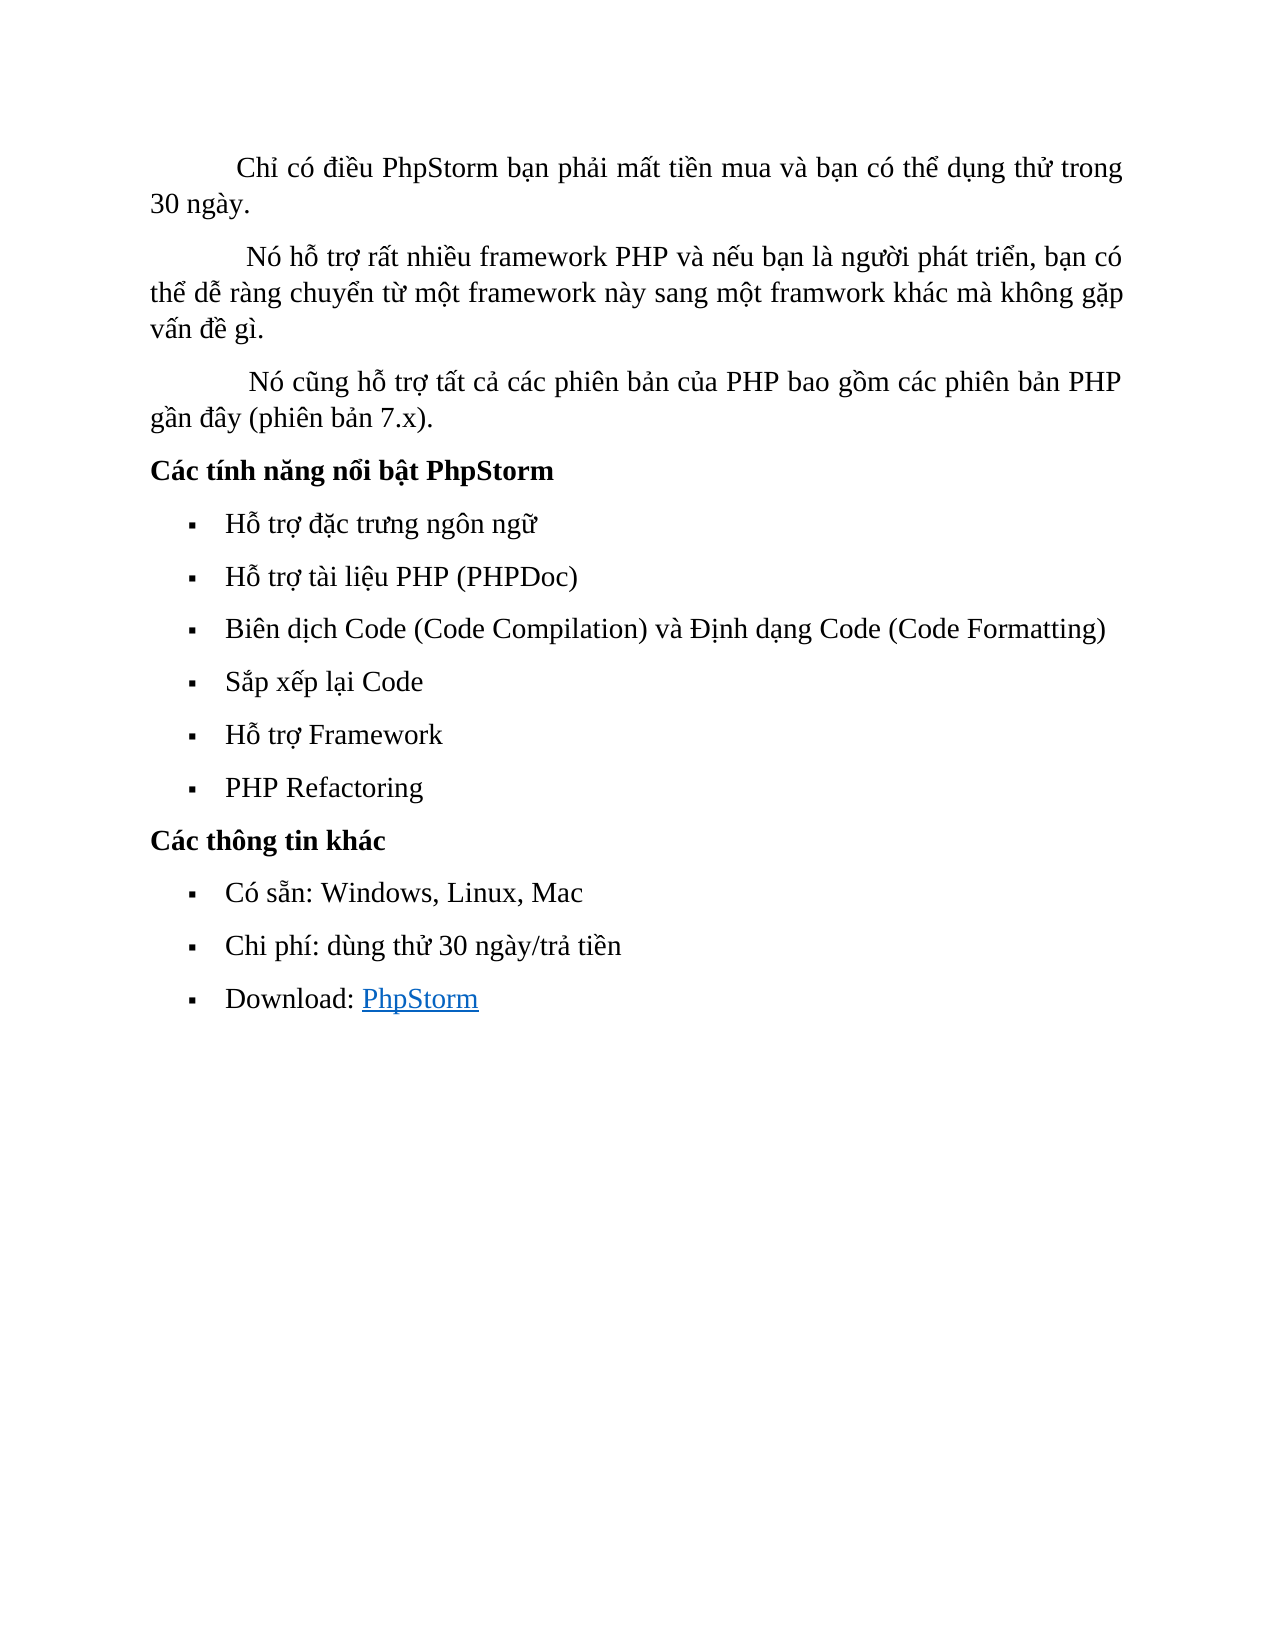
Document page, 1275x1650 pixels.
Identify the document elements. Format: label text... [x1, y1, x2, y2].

list Sắp xếp lại Code [187, 664, 1125, 698]
text Chỉ có điều PhpStorm bạn phải mất tiền mua và bạn có thể dụng thử trong 30 ngày. [150, 150, 1125, 220]
text Nó cũng hỗ trợ tất cả các phiên bản của PHP bao gồm các phiên bản PHP gần đây (phiên bản 7.x). [150, 364, 1125, 434]
list PHP Refactoring [187, 770, 1125, 803]
text Các thông tin khác [150, 823, 1125, 856]
list Hỗ trợ tài liệu PHP (PHPDoc) [187, 559, 1125, 592]
list Chi phí: dùng thử 30 ngày/trả tiền [187, 928, 1125, 962]
list Hỗ trợ Framework [187, 717, 1125, 751]
text Nó hỗ trợ rất nhiều framework PHP và nếu bạn là người phát triển, bạn có thể dễ ràng chuyển từ một framework này sang một framwork khác mà không gặp vấn đề gì. [150, 239, 1125, 345]
list Hỗ trợ đặc trưng ngôn ngữ [187, 506, 1125, 539]
list Có sẵn: Windows, Linux, Mac [187, 876, 1125, 909]
list Download: PhpStorm [187, 981, 1125, 1015]
text Các tính năng nổi bật PhpStorm [150, 453, 1125, 487]
list Biên dịch Code (Code Compilation) và Định dạng Code (Code Formatting) [187, 611, 1125, 645]
